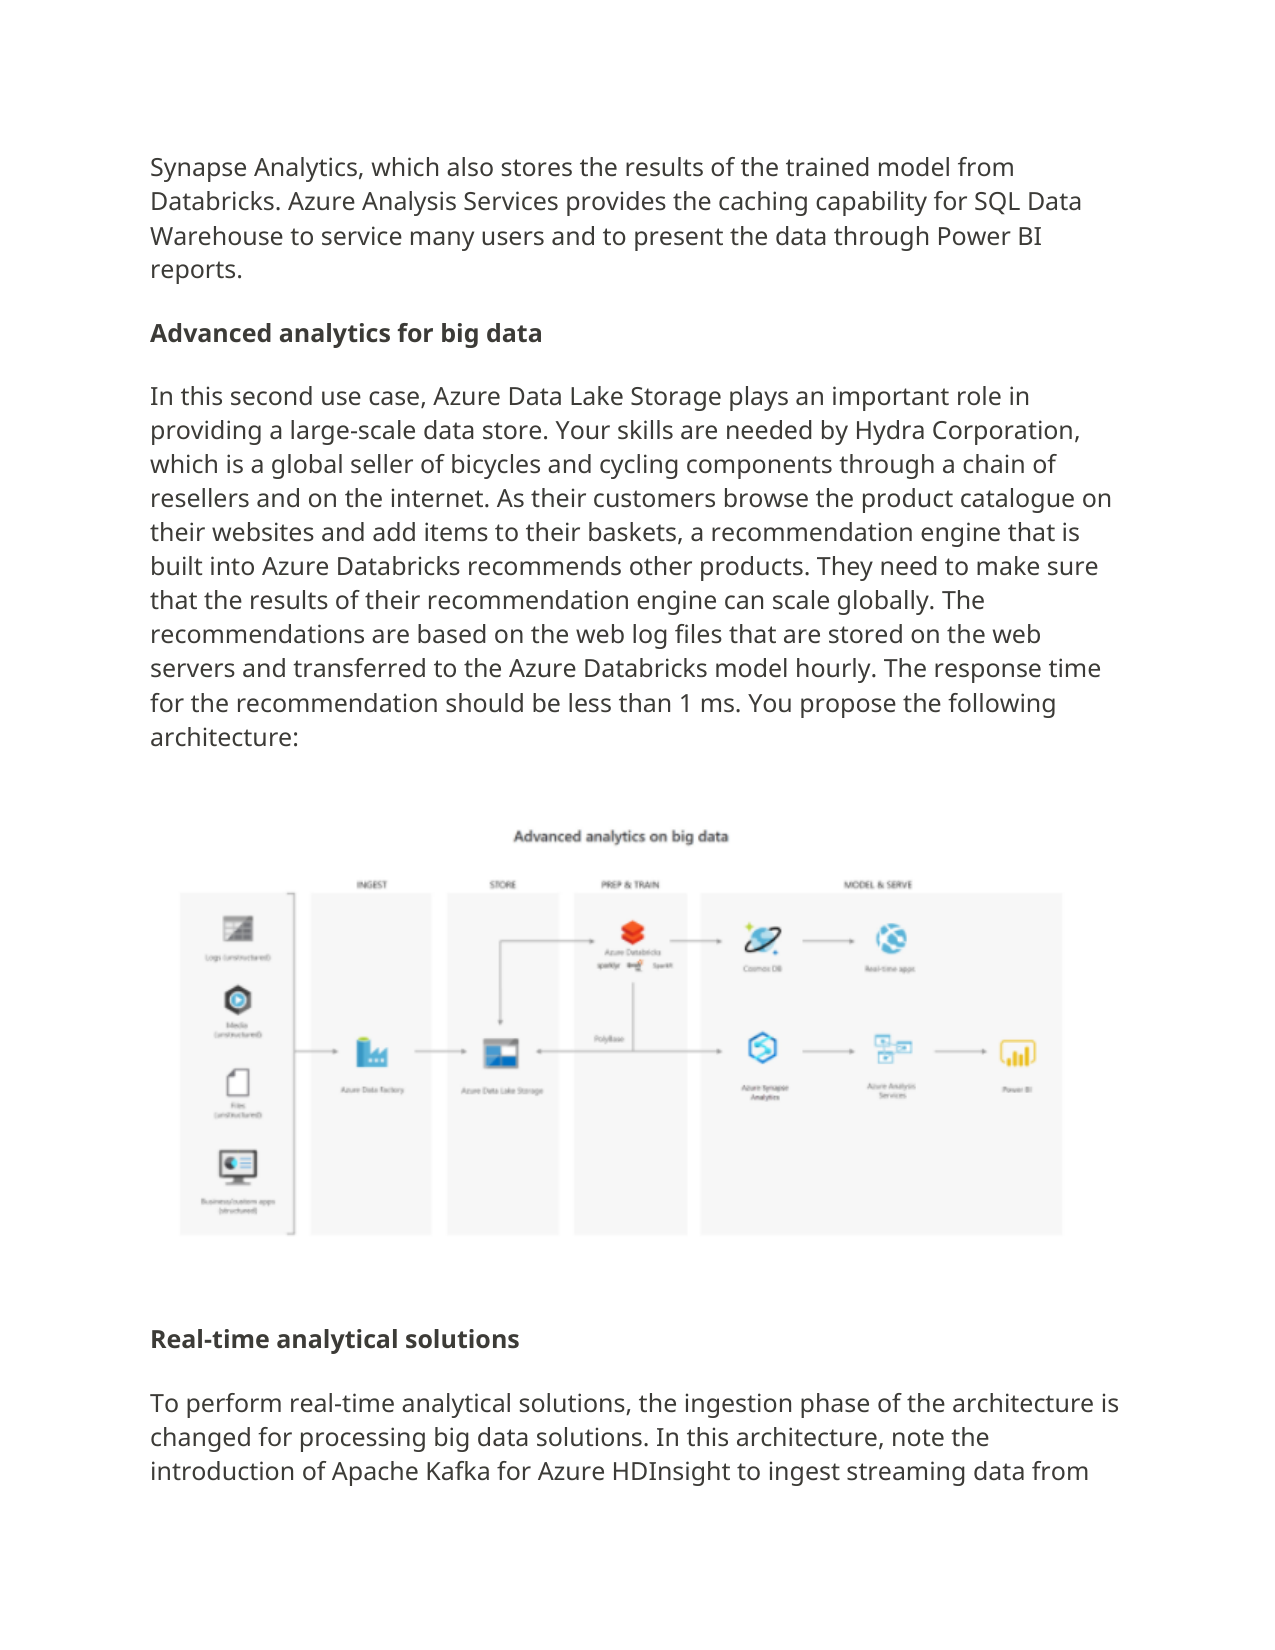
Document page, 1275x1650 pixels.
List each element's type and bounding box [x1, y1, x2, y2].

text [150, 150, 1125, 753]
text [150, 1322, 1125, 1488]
picture [150, 816, 1125, 1270]
